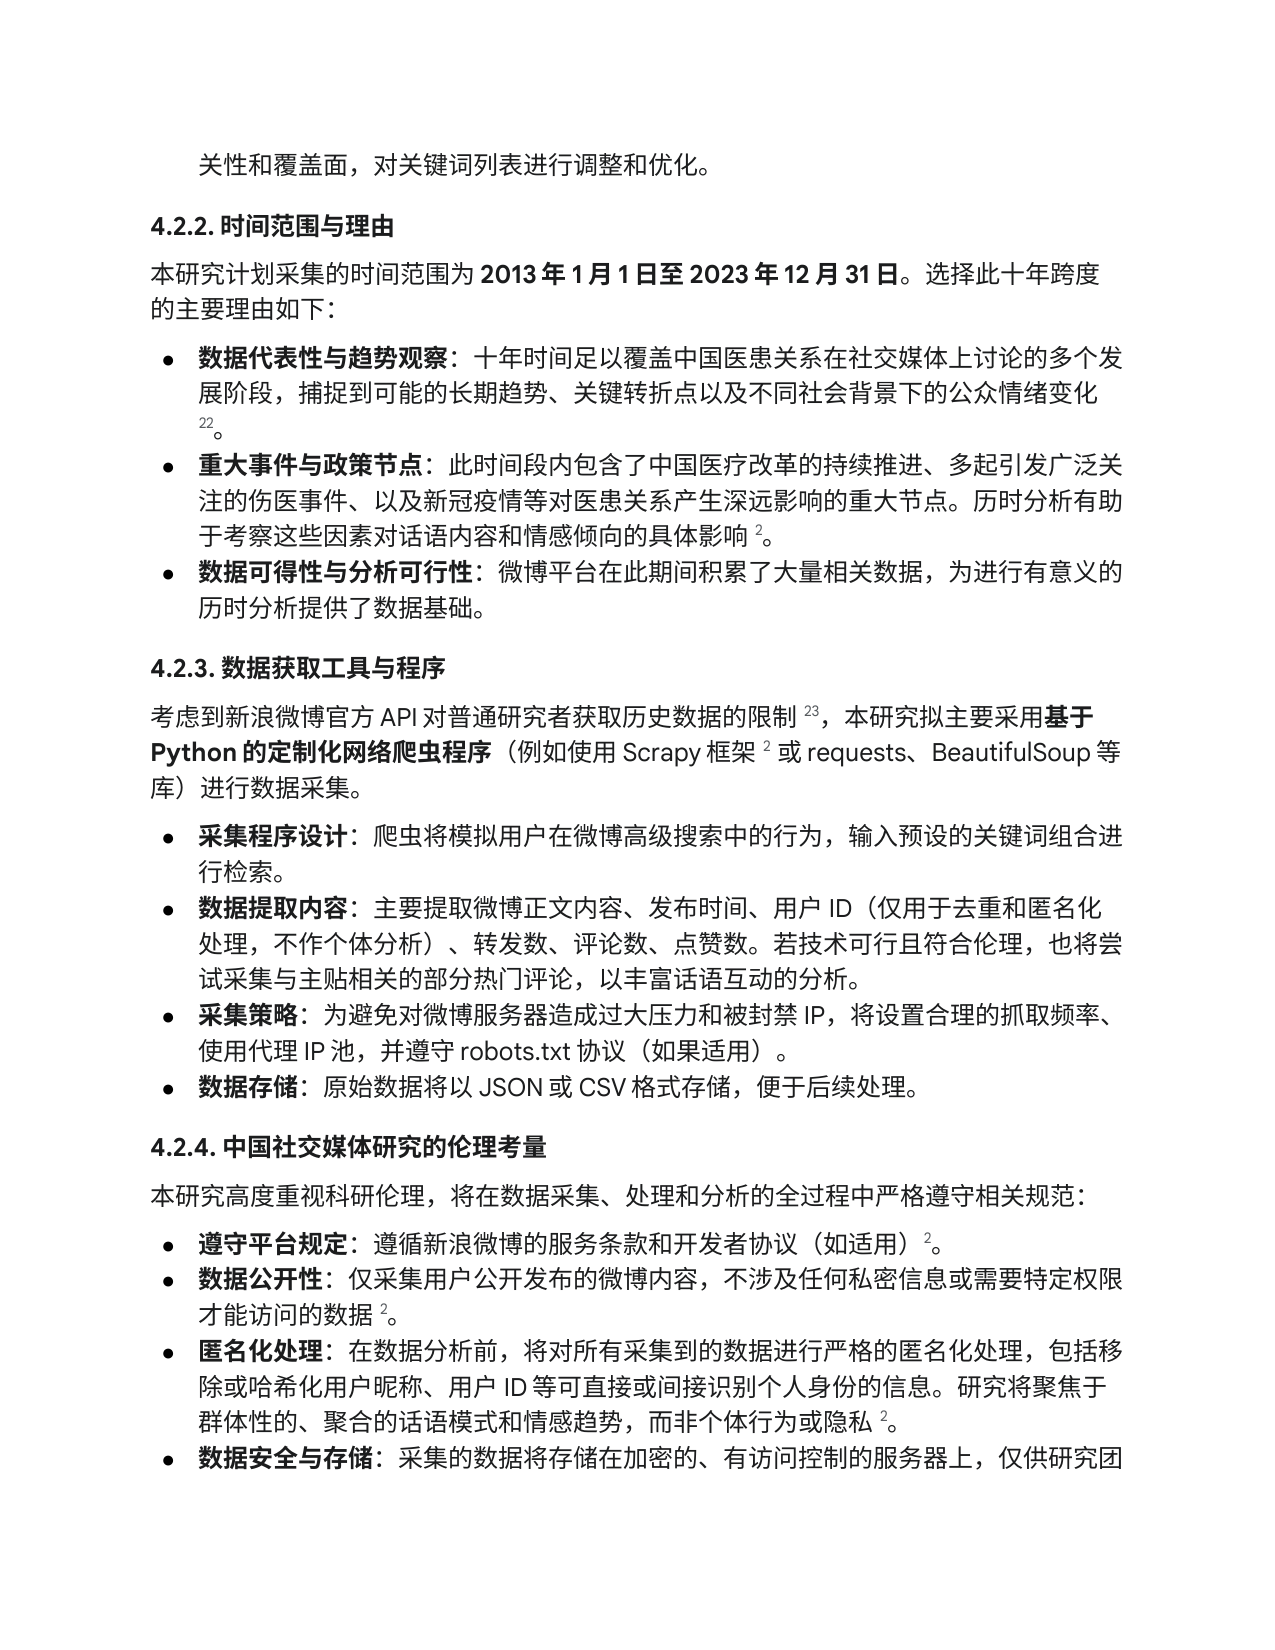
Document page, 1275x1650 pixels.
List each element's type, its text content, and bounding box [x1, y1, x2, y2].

list 数据提取内容：主要提取微博正文内容、发布时间、用户ID（仅用于去重和匿名化处理，不作个体分析）、转发数、评论数、点赞数。若技术可行且符合伦理，也将尝试采集与主贴相关的部分热门评论，以丰富话语互动的分析。 [161, 893, 1125, 996]
subtitle 4.2.4. 中国社交媒体研究的伦理考量 [150, 1132, 1125, 1164]
list 重大事件与政策节点：此时间段内包含了中国医疗改革的持续推进、多起引发广泛关注的伤医事件、以及新冠疫情等对医患关系产生深远影响的重大节点。历时分析有助于考察这些因素对话语内容和情感倾向的具体影响 2。 [161, 450, 1125, 553]
text 本研究计划采集的时间范围为2013年1月1日至2023年12月31日。选择此十年跨度的主要理由如下： [150, 259, 1125, 326]
list 采集策略：为避免对微博服务器造成过大压力和被封禁IP，将设置合理的抓取频率、使用代理IP池，并遵守robots.txt协议（如果适用）。 [161, 1000, 1125, 1067]
list 数据可得性与分析可行性：微博平台在此期间积累了大量相关数据，为进行有意义的历时分析提供了数据基础。 [161, 557, 1125, 624]
subtitle 4.2.2. 时间范围与理由 [150, 211, 1125, 242]
subtitle 4.2.3. 数据获取工具与程序 [150, 654, 1125, 685]
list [161, 150, 1125, 181]
list 数据存储：原始数据将以JSON或CSV格式存储，便于后续处理。 [161, 1072, 1125, 1103]
text 考虑到新浪微博官方API对普通研究者获取历史数据的限制 23，本研究拟主要采用基于Python的定制化网络爬虫程序（例如使用Scrapy框架 2 或requests、BeautifulSoup等库）进行数据采集。 [150, 702, 1125, 805]
list 遵守平台规定：遵循新浪微博的服务条款和开发者协议（如适用）2。 [161, 1229, 1125, 1260]
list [161, 1443, 1125, 1475]
list 采集程序设计：爬虫将模拟用户在微博高级搜索中的行为，输入预设的关键词组合进行检索。 [161, 822, 1125, 889]
list 数据公开性：仅采集用户公开发布的微博内容，不涉及任何私密信息或需要特定权限才能访问的数据 2。 [161, 1265, 1125, 1332]
list 数据代表性与趋势观察：十年时间足以覆盖中国医患关系在社交媒体上讨论的多个发展阶段，捕捉到可能的长期趋势、关键转折点以及不同社会背景下的公众情绪变化 22。 [161, 343, 1125, 446]
list 匿名化处理：在数据分析前，将对所有采集到的数据进行严格的匿名化处理，包括移除或哈希化用户昵称、用户ID等可直接或间接识别个人身份的信息。研究将聚焦于群体性的、聚合的话语模式和情感趋势，而非个体行为或隐私 2。 [161, 1336, 1125, 1439]
text 本研究高度重视科研伦理，将在数据采集、处理和分析的全过程中严格遵守相关规范： [150, 1181, 1125, 1212]
